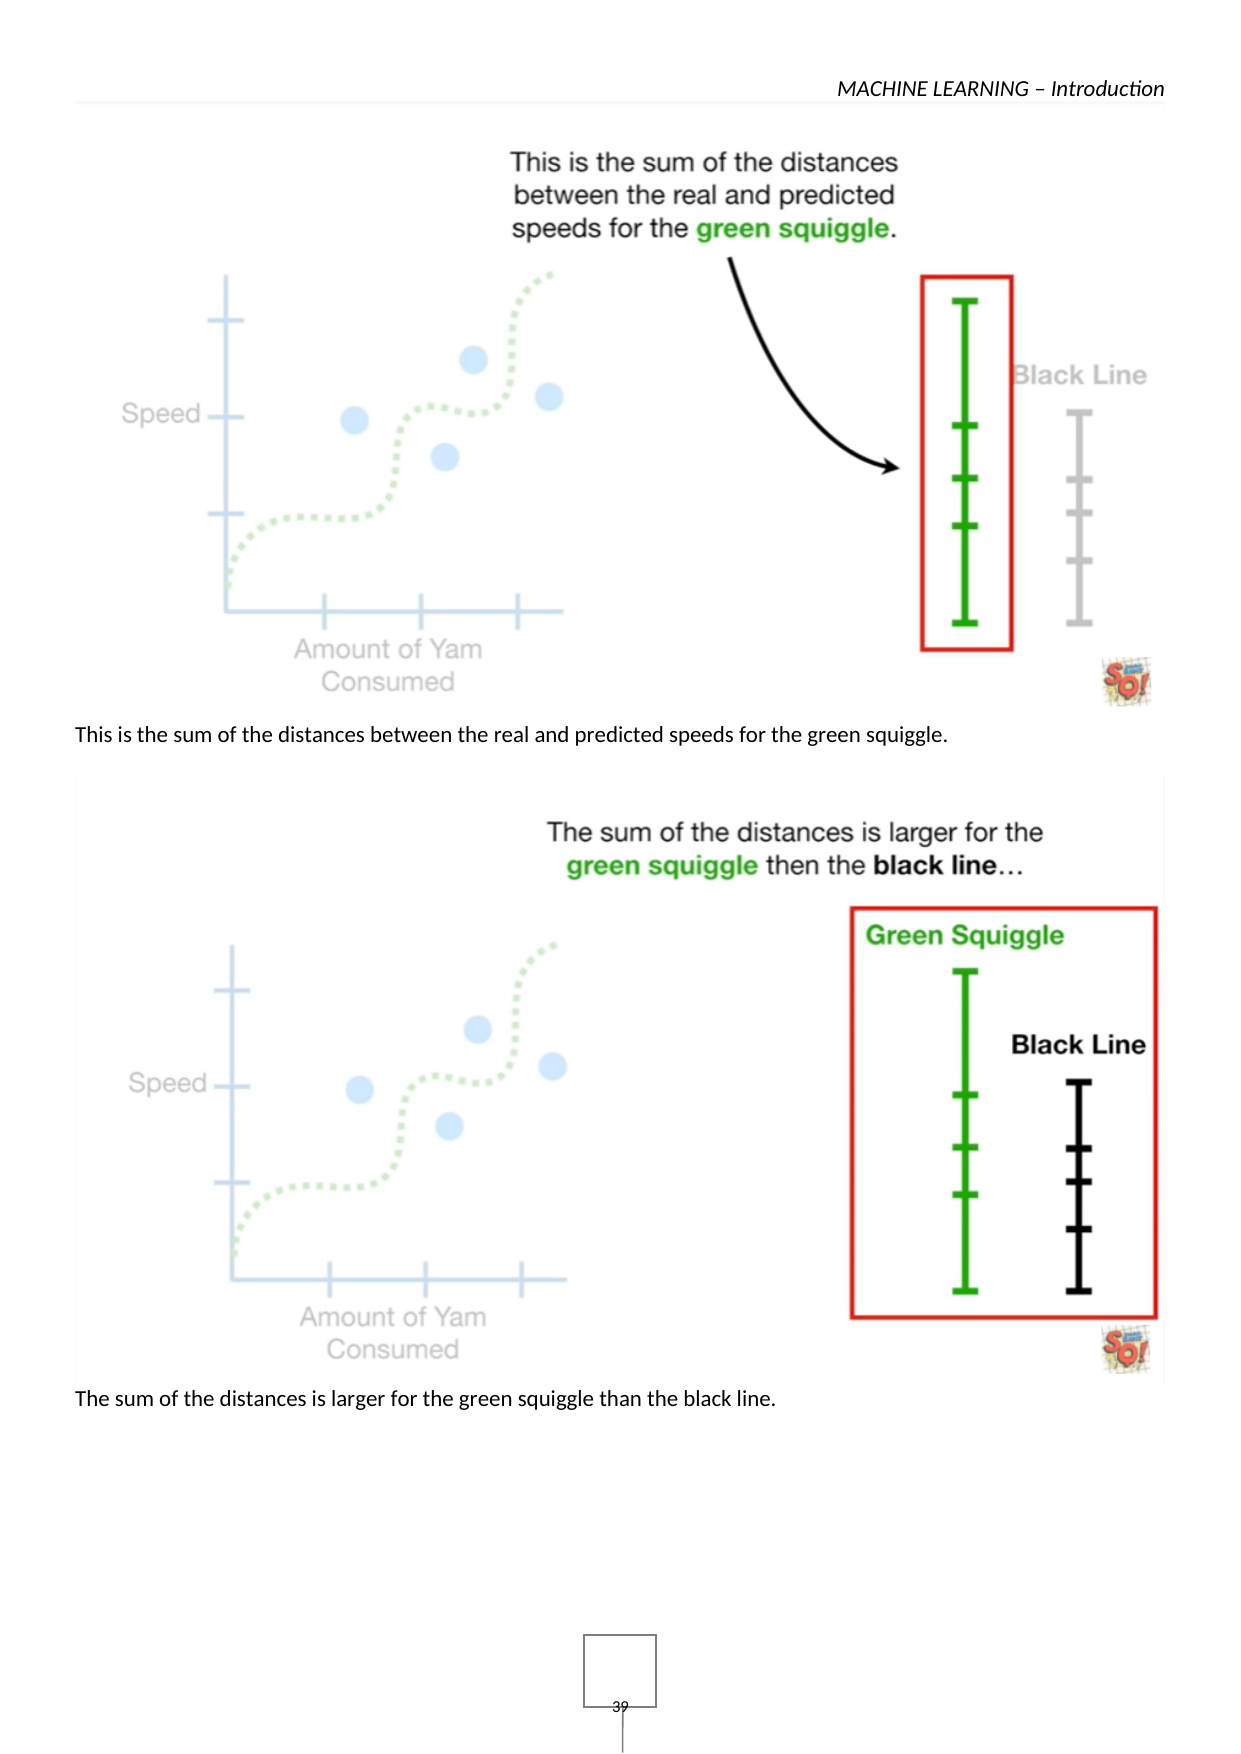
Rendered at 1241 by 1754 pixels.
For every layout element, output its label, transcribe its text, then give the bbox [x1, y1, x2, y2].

picture [75, 776, 1166, 1385]
picture [75, 101, 1166, 720]
text The sum of the distances is larger for the green squiggle than the black line. [75, 1385, 1165, 1413]
text This is the sum of the distances between the real and predicted speeds for the green squiggle. [75, 720, 1165, 748]
